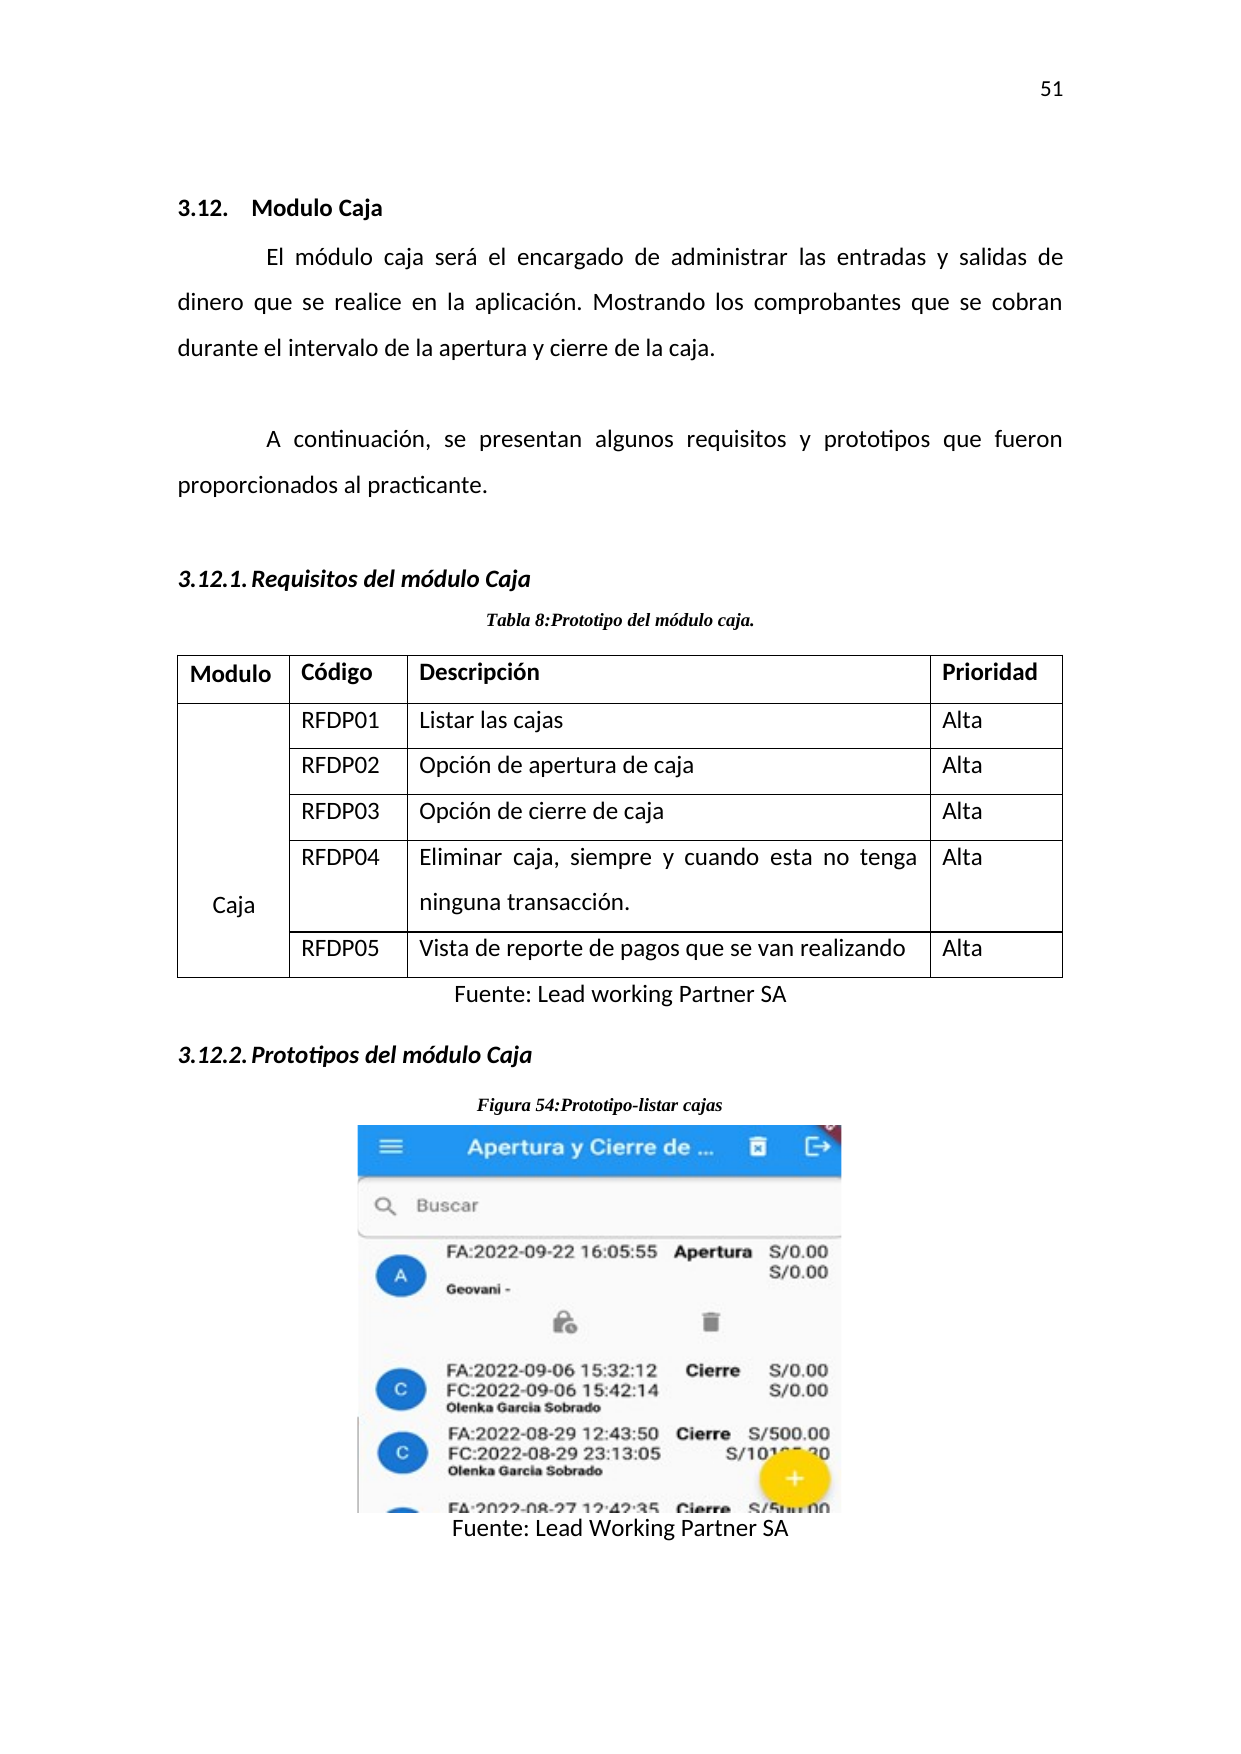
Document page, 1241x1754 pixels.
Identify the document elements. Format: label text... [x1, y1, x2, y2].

subtitle Prototipos del módulo Caja [177, 1039, 1186, 1070]
table_cell RFDP05 [290, 933, 407, 977]
table_cell RFDP02 [290, 749, 407, 794]
subtitle Modulo Caja [177, 192, 1186, 223]
table_cell Alta [931, 933, 1062, 977]
table_header Código [290, 656, 407, 703]
text Tabla 8:Prototipo del módulo caja. [176, 609, 1064, 631]
picture [357, 1125, 842, 1513]
table_cell Alta [931, 749, 1062, 794]
table_header Descripción [408, 656, 930, 703]
table_cell Caja [178, 704, 289, 977]
subtitle Requisitos del módulo Caja [177, 563, 1186, 594]
table_cell Alta [931, 704, 1062, 748]
table_cell Vista de reporte de pagos que se van realizando [408, 933, 930, 977]
text Fuente: Lead working Partner SA [176, 978, 1064, 1009]
text El módulo caja será el encargado de administrar las entradas y salidas de dinero que se realice en la aplicación. Mostrando los comprobantes que se cobran durante el intervalo de la apertura y cierre de la caja. [177, 241, 1063, 363]
table_cell Opción de apertura de caja [408, 749, 930, 794]
table_cell Eliminar caja, siempre y cuando esta no tenga ninguna transacción. [408, 841, 930, 931]
table_cell Alta [931, 795, 1062, 840]
table_cell Listar las cajas [408, 704, 930, 748]
text Figura 54:Prototipo-listar cajas [135, 1094, 1064, 1115]
table_header Prioridad [931, 656, 1062, 703]
table_header Modulo [178, 656, 289, 703]
table_cell RFDP01 [290, 704, 407, 748]
table_cell Opción de cierre de caja [408, 795, 930, 840]
text A continuación, se presentan algunos requisitos y prototipos que fueron proporcionados al practicante. [177, 423, 1063, 500]
table_cell RFDP04 [290, 841, 407, 931]
table_cell RFDP03 [290, 795, 407, 840]
table_cell Alta [931, 841, 1062, 931]
